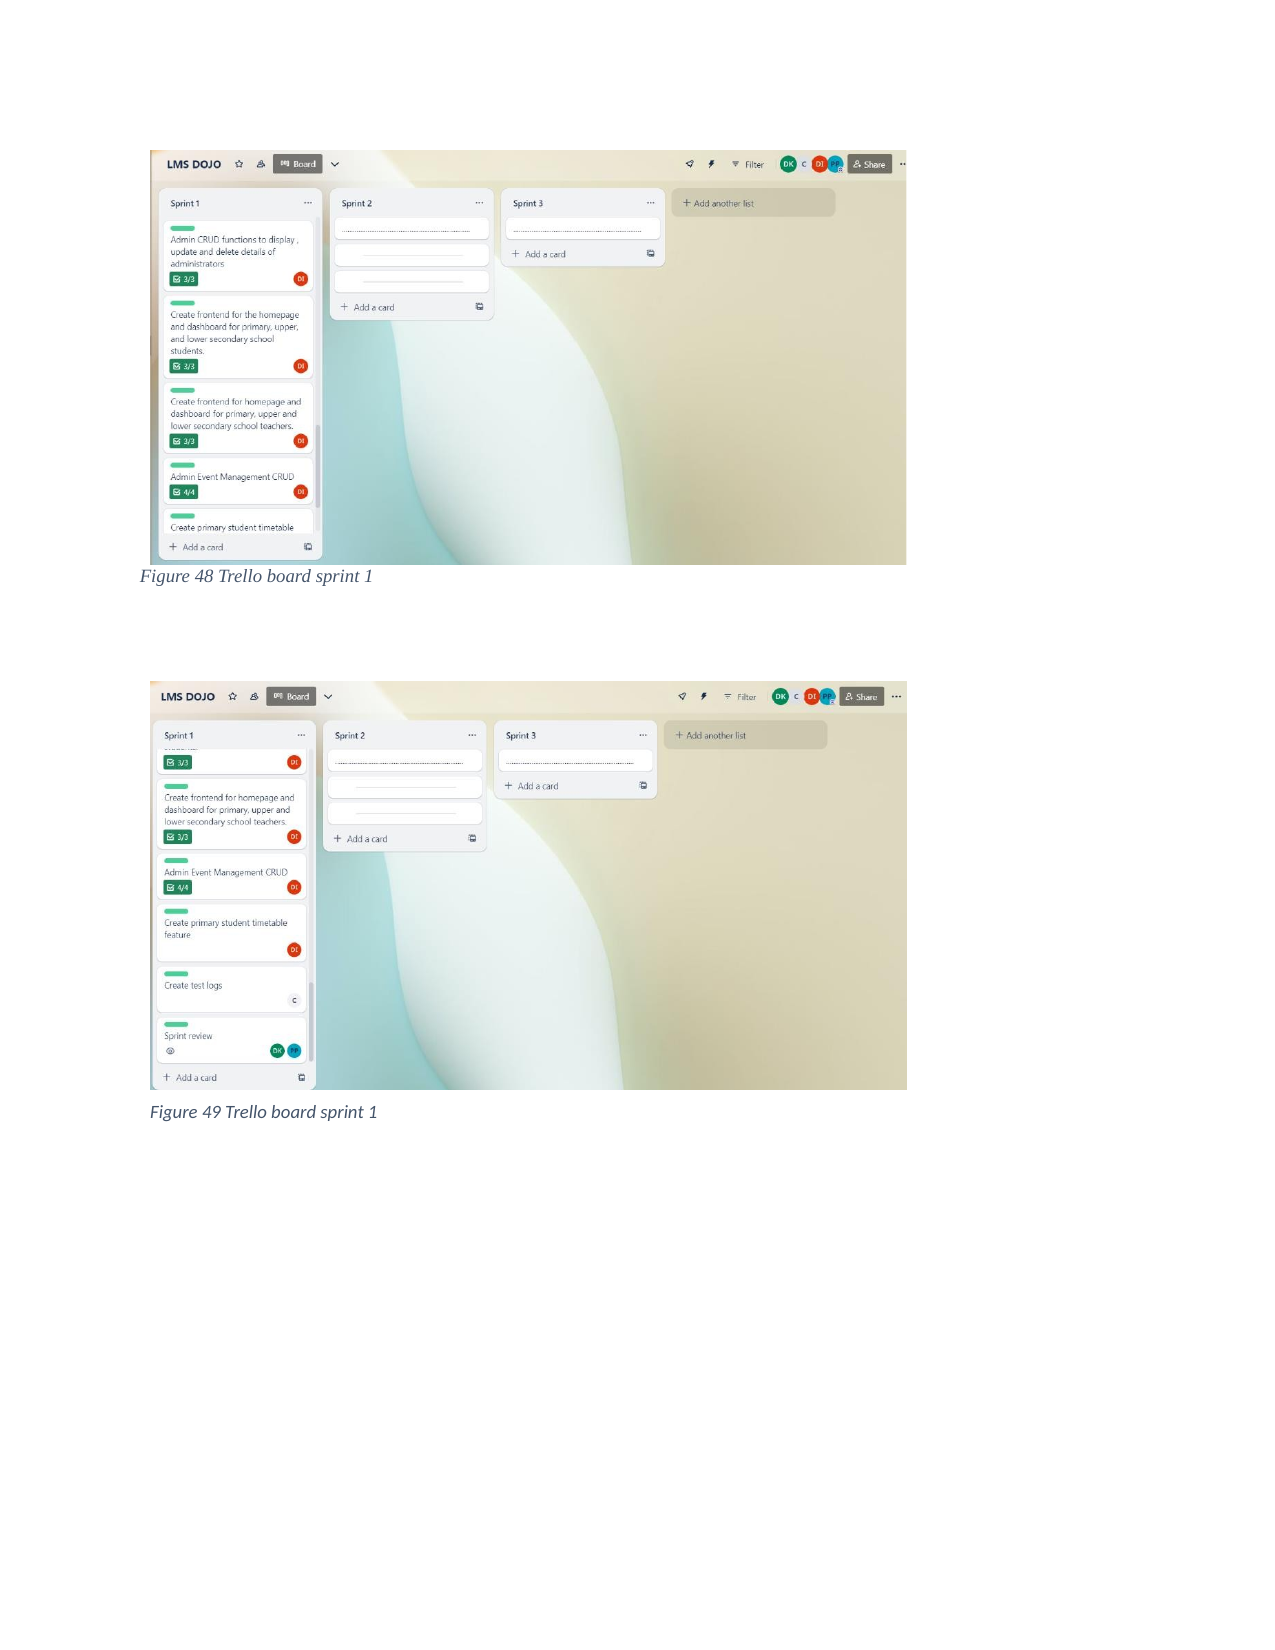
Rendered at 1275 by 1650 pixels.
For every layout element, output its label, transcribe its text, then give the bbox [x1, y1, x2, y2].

picture [150, 681, 907, 1090]
picture [150, 150, 907, 565]
text Figure 48 Trello board sprint 1 [139, 564, 1158, 586]
